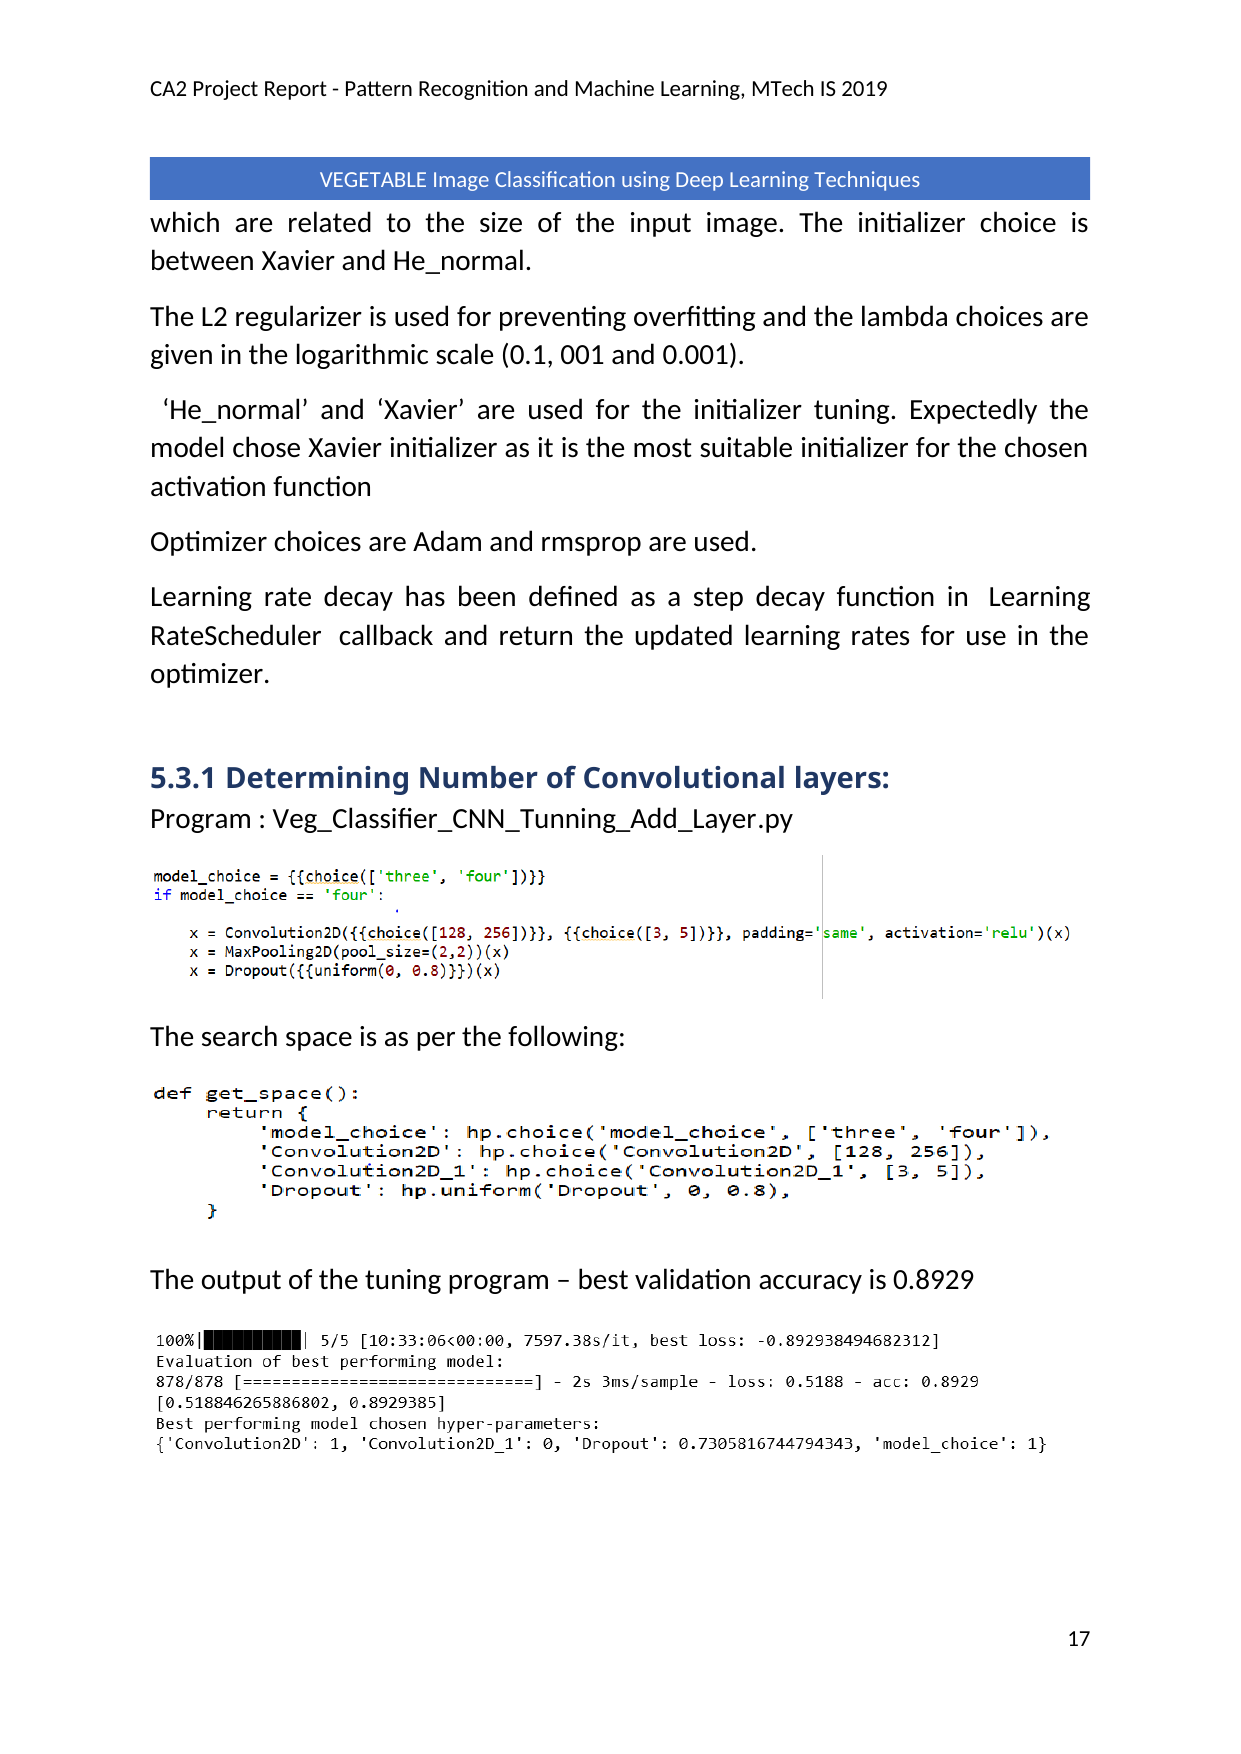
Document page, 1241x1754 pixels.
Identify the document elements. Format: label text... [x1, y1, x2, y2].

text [150, 200, 1090, 278]
text ‘He_normal’ and ‘Xavier’ are used for the initializer tuning. Expectedly the model chose Xavier initializer as it is the most suitable initializer for the chosen activation function [150, 391, 1090, 504]
picture [150, 1316, 1091, 1464]
text The L2 regularizer is used for preventing overfitting and the lambda choices are given in the logarithmic scale (0.1, 001 and 0.001). [150, 298, 1090, 372]
picture [150, 1073, 1081, 1243]
text Optimizer choices are Adam and rmsprop are used. [150, 523, 1090, 559]
subtitle Determining Number of Convolutional layers: [150, 757, 1090, 797]
text The search space is as per the following: [150, 1018, 1090, 1053]
text Program : Veg_Classifier_CNN_Tunning_Add_Layer.py [150, 800, 1090, 836]
text Learning rate decay has been defined as a step decay function in Learning RateScheduler callback and return the updated learning rates for use in the optimizer. [150, 578, 1090, 691]
picture [150, 855, 1086, 999]
text The output of the tuning program – best validation accuracy is 0.8929 [150, 1261, 1090, 1297]
